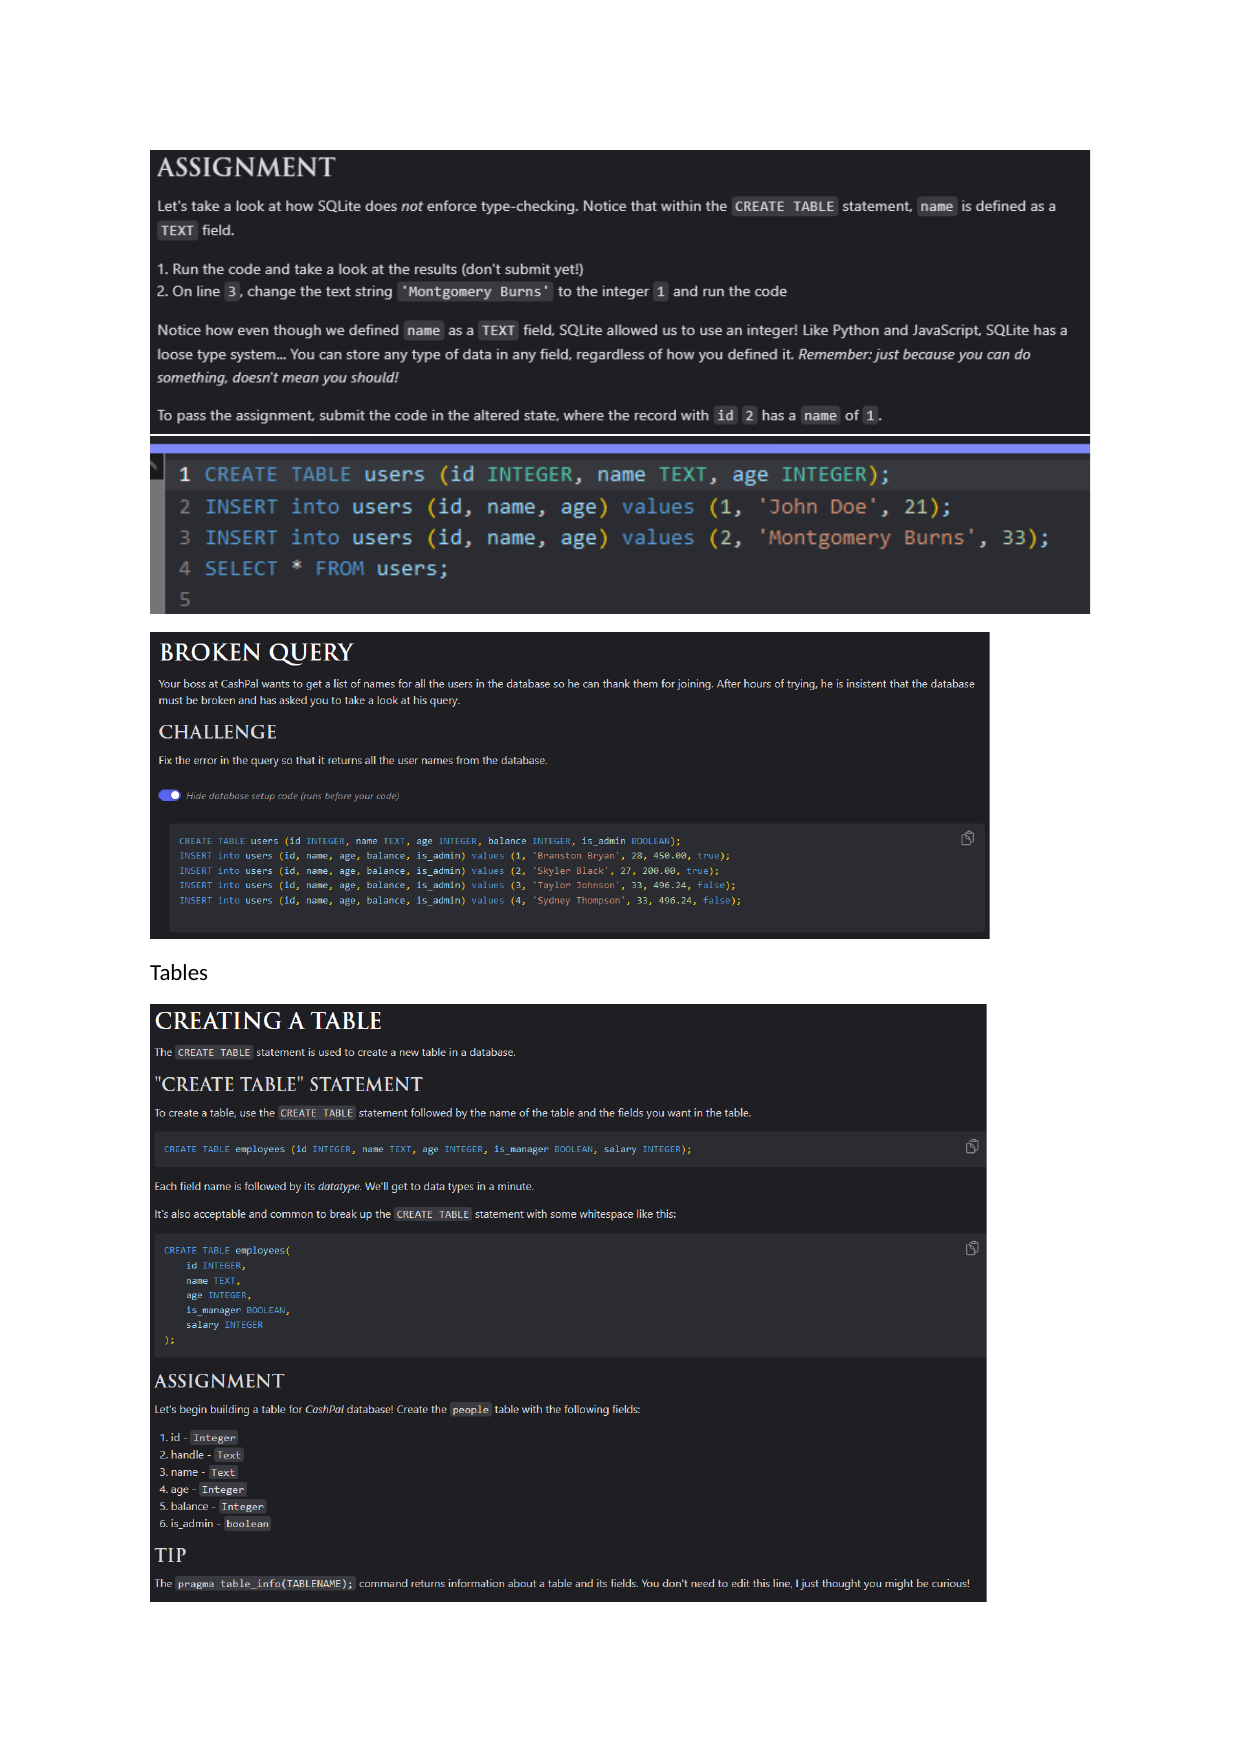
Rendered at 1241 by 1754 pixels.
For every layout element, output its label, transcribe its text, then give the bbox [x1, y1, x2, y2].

picture [150, 1004, 987, 1602]
picture [150, 436, 1091, 614]
text Tables [150, 958, 1090, 986]
picture [150, 150, 1091, 434]
picture [150, 632, 990, 939]
